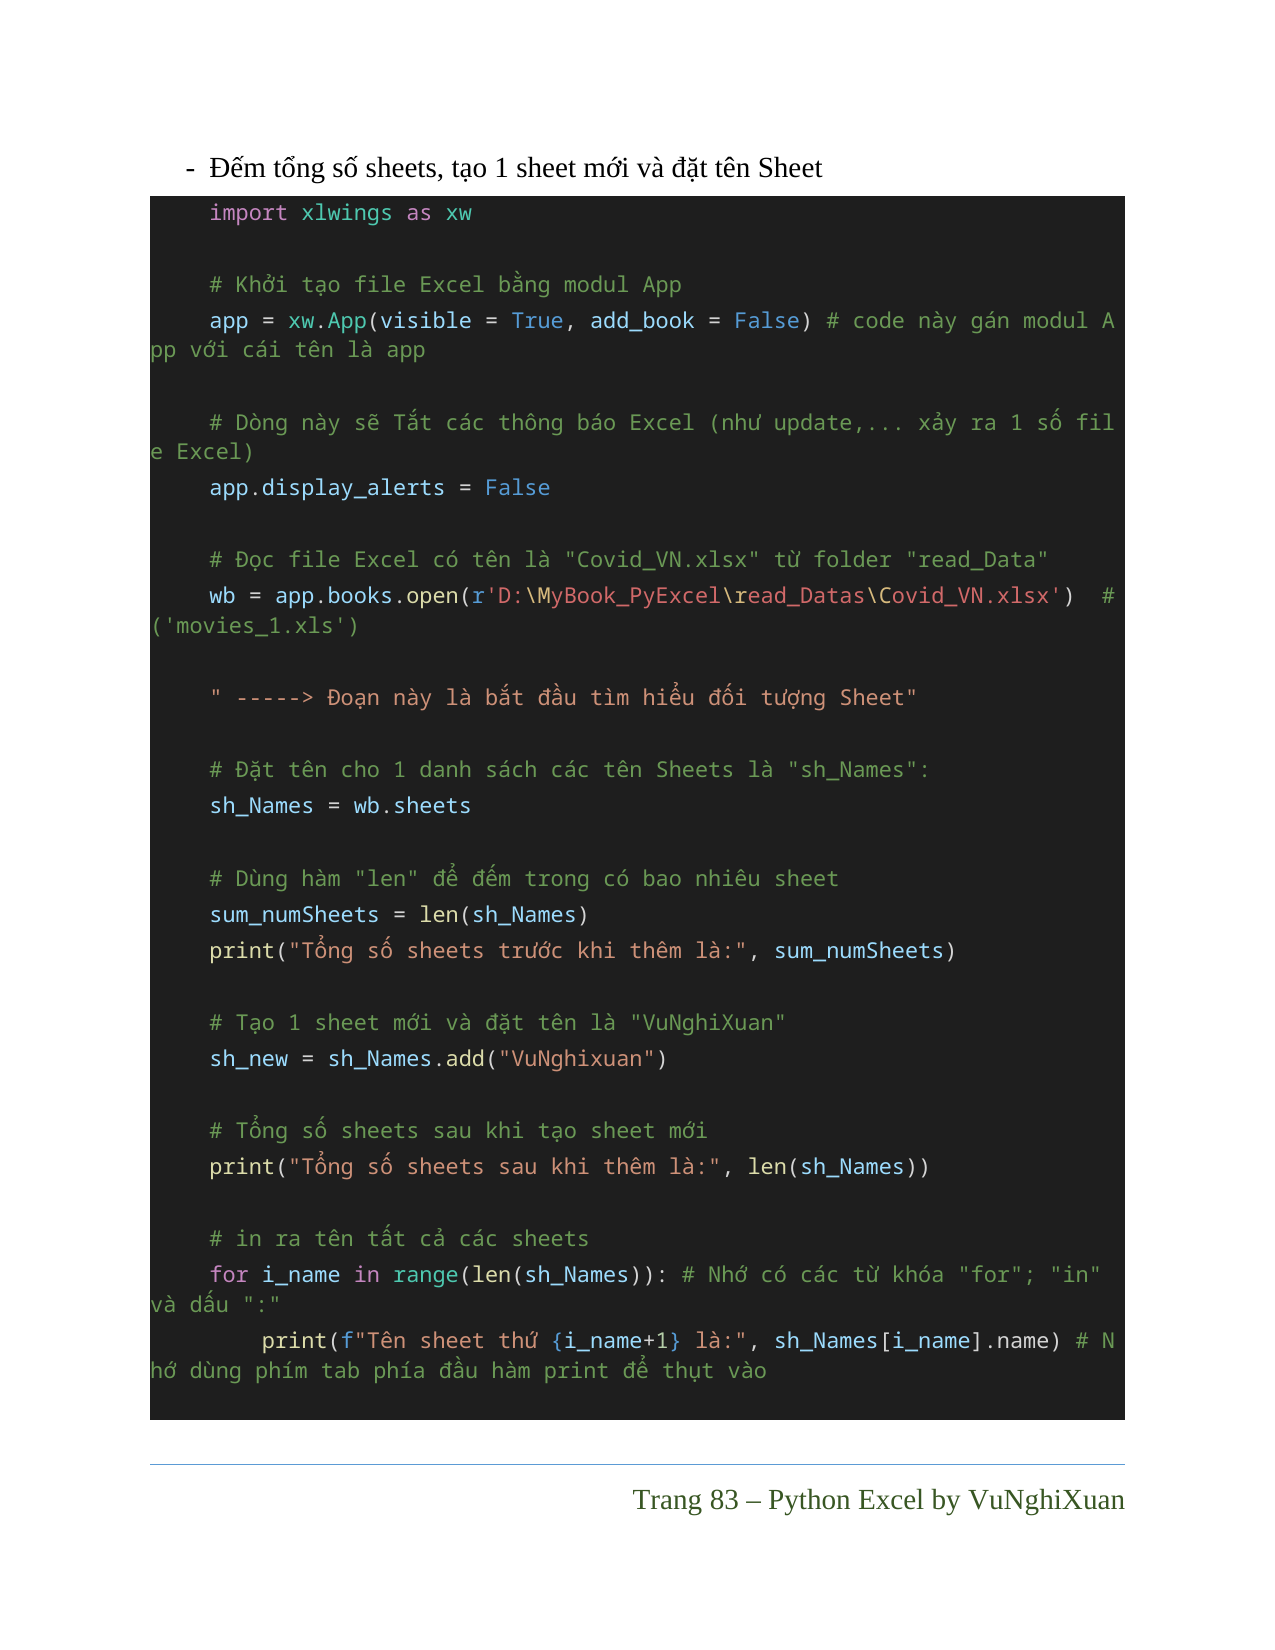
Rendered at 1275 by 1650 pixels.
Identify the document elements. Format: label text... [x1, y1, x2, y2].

text " -----> Đoạn này là bắt đầu tìm hiểu đối tượng Sheet" [150, 682, 1125, 712]
text print("Tổng số sheets trước khi thêm là:", sum_numSheets) [150, 934, 1125, 964]
text # Đọc file Excel có tên là "Covid_VN.xlsx" từ folder "read_Data" [150, 544, 1125, 574]
text app = xw.App(visible = True, add_book = False) # code này gán modul App với cái tên là app [150, 304, 1125, 364]
text # in ra tên tất cả các sheets [150, 1223, 1125, 1253]
text # Tạo 1 sheet mới và đặt tên là "VuNghiXuan" [150, 1007, 1125, 1036]
text # Dòng này sẽ Tắt các thông báo Excel (như update,... xảy ra 1 số file Excel) [150, 406, 1125, 466]
text print(f"Tên sheet thứ {i_name+1} là:", sh_Names[i_name].name) # Nhớ dùng phím tab phía đầu hàm print để thụt vào [150, 1325, 1125, 1384]
text # Đặt tên cho 1 danh sách các tên Sheets là "sh_Names": [150, 754, 1125, 784]
text wb = app.books.open(r'D:\MyBook_PyExcel\read_Datas\Covid_VN.xlsx') #('movies_1.xls') [150, 580, 1125, 640]
text app.display_alerts = False [150, 472, 1125, 502]
text for i_name in range(len(sh_Names)): # Nhớ có các từ khóa "for"; "in" và dấu ":" [150, 1259, 1125, 1318]
text sh_Names = wb.sheets [150, 790, 1125, 820]
text # Dùng hàm "len" để đếm trong có bao nhiêu sheet [150, 862, 1125, 892]
text Đếm tổng số sheets, tạo 1 sheet mới và đặt tên Sheet [150, 150, 1125, 183]
text print("Tổng số sheets sau khi thêm là:", len(sh_Names)) [150, 1151, 1125, 1181]
text import xlwings as xw [150, 196, 1125, 226]
text sh_new = sh_Names.add("VuNghixuan") [150, 1043, 1125, 1072]
text # Tổng số sheets sau khi tạo sheet mới [150, 1115, 1125, 1144]
text # Khởi tạo file Excel bằng modul App [150, 268, 1125, 298]
text sum_numSheets = len(sh_Names) [150, 898, 1125, 928]
